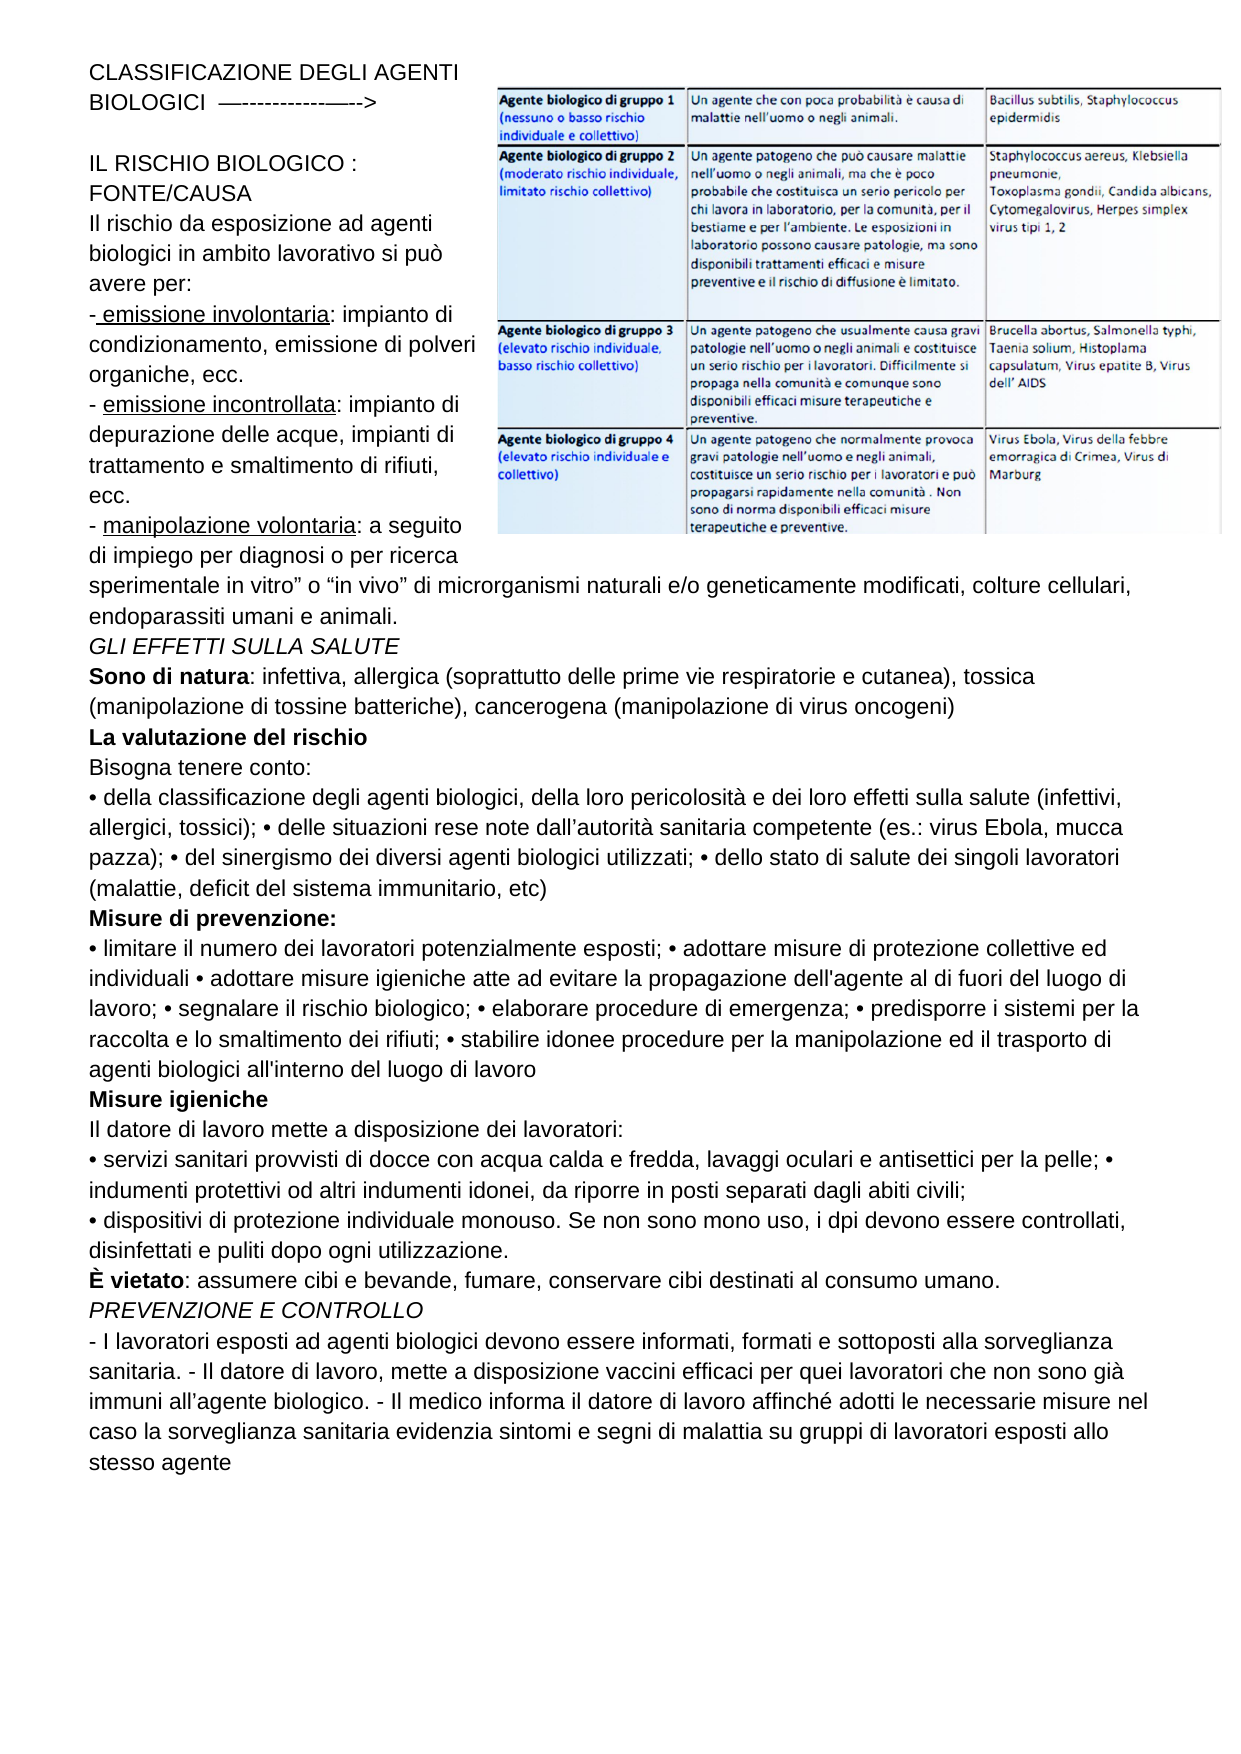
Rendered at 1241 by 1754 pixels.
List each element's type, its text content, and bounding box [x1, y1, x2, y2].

text - manipolazione volontaria: a seguito di impiego per diagnosi o per ricerca sperimentale in vitro” o “in vivo” di microrganismi naturali e/o geneticamente modificati, colture cellulari, endoparassiti umani e animali. [89, 512, 1165, 629]
text GLI EFFETTI SULLA SALUTE [89, 633, 1165, 659]
text Bisogna tenere conto: [89, 754, 1165, 780]
text • limitare il numero dei lavoratori potenzialmente esposti; • adottare misure di protezione collettive ed individuali • adottare misure igieniche atte ad evitare la propagazione dell'agente al di fuori del luogo di lavoro; • segnalare il rischio biologico; • elaborare procedure di emergenza; • predisporre i sistemi per la raccolta e lo smaltimento dei rifiuti; • stabilire idonee procedure per la manipolazione ed il trasporto di agenti biologici all'interno del luogo di lavoro [89, 935, 1165, 1082]
text CLASSIFICAZIONE DEGLI AGENTI BIOLOGICI —-----------—--> [89, 59, 1165, 116]
text • servizi sanitari provvisti di docce con acqua calda e fredda, lavaggi oculari e antisettici per la pelle; • indumenti protettivi od altri indumenti idonei, da riporre in posti separati dagli abiti civili; [89, 1146, 1165, 1203]
text Il rischio da esposizione ad agenti biologici in ambito lavorativo si può avere per: [89, 210, 497, 297]
text È vietato: assumere cibi e bevande, fumare, conservare cibi destinati al consumo umano. [89, 1267, 1165, 1294]
picture [497, 77, 1222, 534]
text Misure igieniche [89, 1086, 1165, 1112]
text - I lavoratori esposti ad agenti biologici devono essere informati, formati e sottoposti alla sorveglianza sanitaria. - Il datore di lavoro, mette a disposizione vaccini efficaci per quei lavoratori che non sono già immuni all’agente biologico. - Il medico informa il datore di lavoro affinché adotti le necessarie misure nel caso la sorveglianza sanitaria evidenzia sintomi e segni di malattia su gruppi di lavoratori esposti allo stesso agente [89, 1328, 1165, 1475]
text Misure di prevenzione: [89, 905, 1165, 931]
text - emissione involontaria: impianto di condizionamento, emissione di polveri organiche, ecc. [89, 301, 497, 387]
text • della classificazione degli agenti biologici, della loro pericolosità e dei loro effetti sulla salute (infettivi, allergici, tossici); • delle situazioni rese note dall’autorità sanitaria competente (es.: virus Ebola, mucca pazza); • del sinergismo dei diversi agenti biologici utilizzati; • dello stato di salute dei singoli lavoratori (malattie, deficit del sistema immunitario, etc) [89, 784, 1165, 901]
text Sono di natura: infettiva, allergica (soprattutto delle prime vie respiratorie e cutanea), tossica (manipolazione di tossine batteriche), cancerogena (manipolazione di virus oncogeni) [89, 663, 1165, 720]
text La valutazione del rischio [89, 723, 1165, 750]
text PREVENZIONE E CONTROLLO [89, 1297, 1165, 1324]
text • dispositivi di protezione individuale monouso. Se non sono mono uso, i dpi devono essere controllati, disinfettati e puliti dopo ogni utilizzazione. [89, 1207, 1165, 1263]
text - emissione incontrollata: impianto di depurazione delle acque, impianti di trattamento e smaltimento di rifiuti, ecc. [89, 391, 497, 508]
text Il datore di lavoro mette a disposizione dei lavoratori: [89, 1116, 1165, 1143]
text IL RISCHIO BIOLOGICO : FONTE/CAUSA [89, 149, 497, 206]
